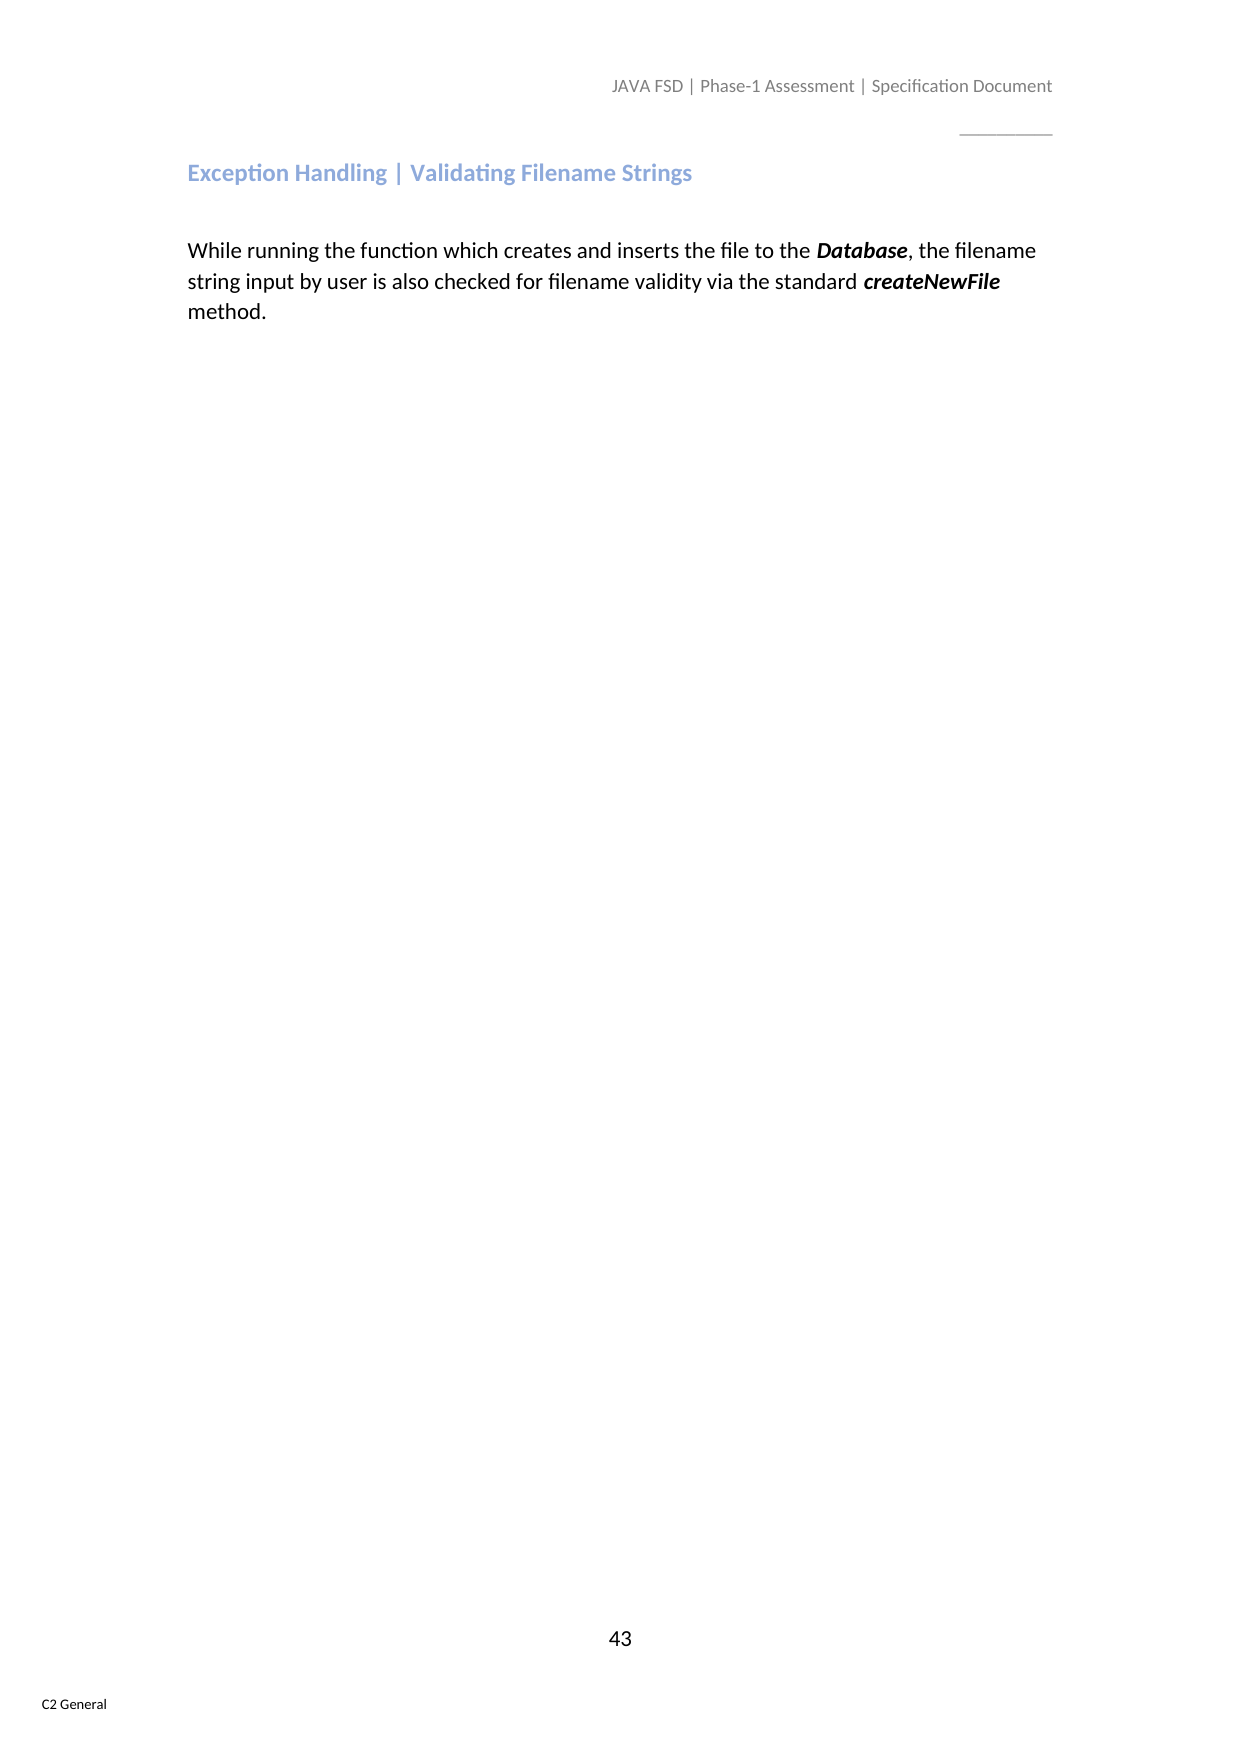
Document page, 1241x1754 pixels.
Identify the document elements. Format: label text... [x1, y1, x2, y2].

subtitle Exception Handling | Validating Filename Strings [187, 157, 1053, 187]
text While running the function which creates and inserts the file to the Database, the filename string input by user is also checked for filename validity via the standard createNewFile method. [187, 237, 1053, 325]
